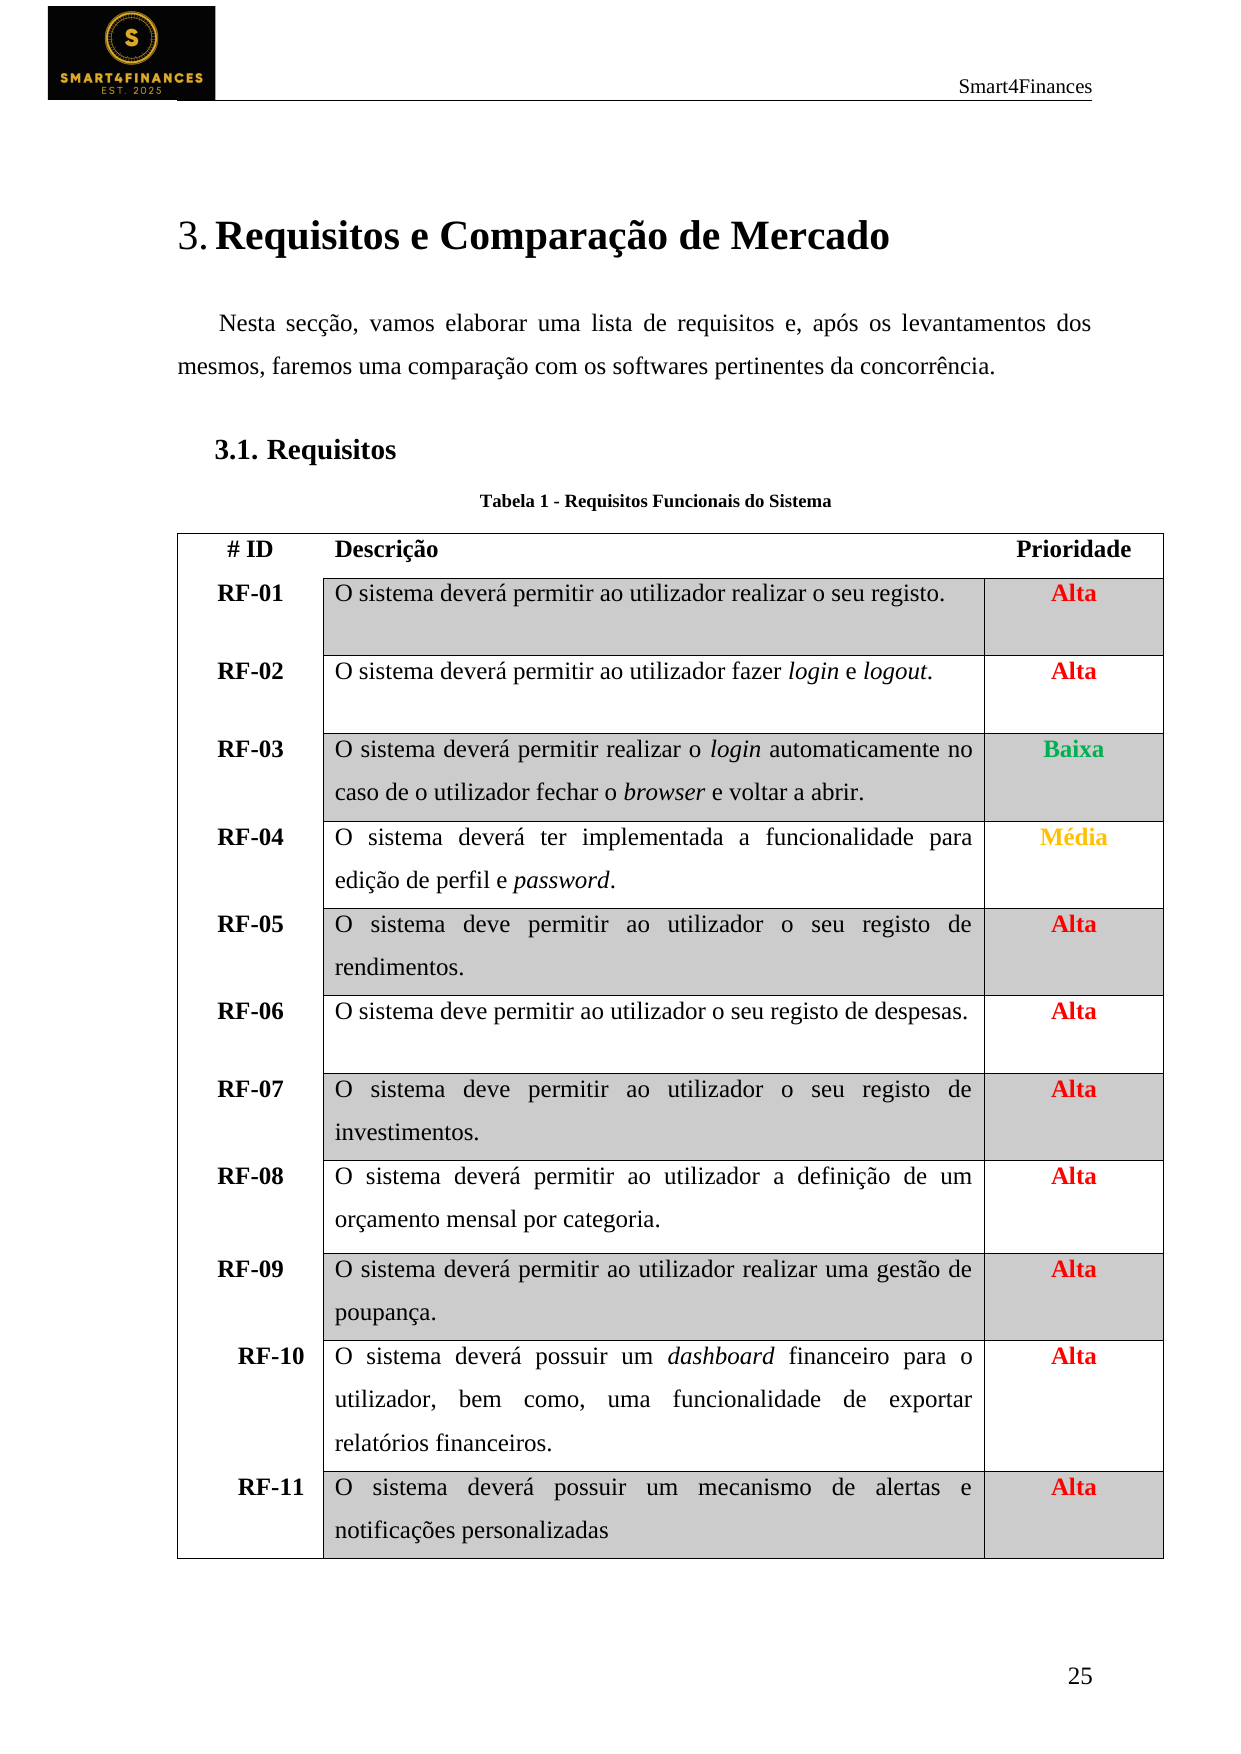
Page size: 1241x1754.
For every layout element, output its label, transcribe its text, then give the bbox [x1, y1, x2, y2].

table_header Prioridade [984, 534, 1163, 577]
table_header Descrição [323, 534, 984, 577]
table_cell O sistema deverá permitir ao utilizador realizar o seu registo. [324, 579, 984, 655]
table_cell RF-11 [178, 1471, 323, 1558]
table_cell Alta [985, 579, 1163, 655]
picture [47, 6, 216, 100]
table_cell O sistema deverá permitir ao utilizador a definição de um orçamento mensal por categoria. [324, 1161, 984, 1253]
table_cell Alta [985, 656, 1163, 733]
text Tabela 1 - Requisitos Funcionais do Sistema [177, 490, 1092, 512]
table_cell RF-10 [178, 1340, 323, 1471]
table_cell O sistema deverá permitir ao utilizador fazer login e logout. [324, 656, 984, 733]
table_cell O sistema deverá possuir um mecanismo de alertas e notificações personalizadas [324, 1472, 984, 1558]
table_cell O sistema deverá ter implementada a funcionalidade para edição de perfil e password. [324, 822, 984, 908]
subtitle Requisitos [214, 432, 1092, 465]
table_cell RF-08 [178, 1160, 323, 1253]
table_cell Alta [985, 1341, 1163, 1471]
table_cell O sistema deverá permitir ao utilizador realizar uma gestão de poupança. [324, 1254, 984, 1340]
table_cell RF-05 [178, 908, 323, 995]
table_cell Alta [985, 1254, 1163, 1340]
table_cell RF-02 [178, 655, 323, 733]
table_cell Alta [985, 909, 1163, 995]
table_cell RF-07 [178, 1073, 323, 1160]
table_cell Alta [985, 1074, 1163, 1160]
table_cell O sistema deve permitir ao utilizador o seu registo de despesas. [324, 996, 984, 1073]
table_cell O sistema deverá possuir um dashboard financeiro para o utilizador, bem como, uma funcionalidade de exportar relatórios financeiros. [324, 1341, 984, 1471]
text Nesta secção, vamos elaborar uma lista de requisitos e, após os levantamentos dos mesmos, faremos uma comparação com os softwares pertinentes da concorrência. [177, 308, 1092, 380]
table_cell O sistema deve permitir ao utilizador o seu registo de rendimentos. [324, 909, 984, 995]
table_cell O sistema deve permitir ao utilizador o seu registo de investimentos. [324, 1074, 984, 1160]
table_cell Baixa [985, 734, 1163, 821]
table_cell RF-04 [178, 821, 323, 908]
table_cell Alta [985, 996, 1163, 1073]
table_cell RF-06 [178, 995, 323, 1073]
table_cell RF-03 [178, 733, 323, 821]
table_cell Alta [985, 1161, 1163, 1253]
table_cell RF-09 [178, 1253, 323, 1340]
table_cell O sistema deverá permitir realizar o login automaticamente no caso de o utilizador fechar o browser e voltar a abrir. [324, 734, 984, 821]
table_cell Média [985, 822, 1163, 908]
subtitle Requisitos e Comparação de Mercado [177, 210, 1092, 258]
table_cell Alta [985, 1472, 1163, 1558]
table_cell RF-01 [178, 578, 323, 655]
table_header # ID [178, 534, 323, 577]
